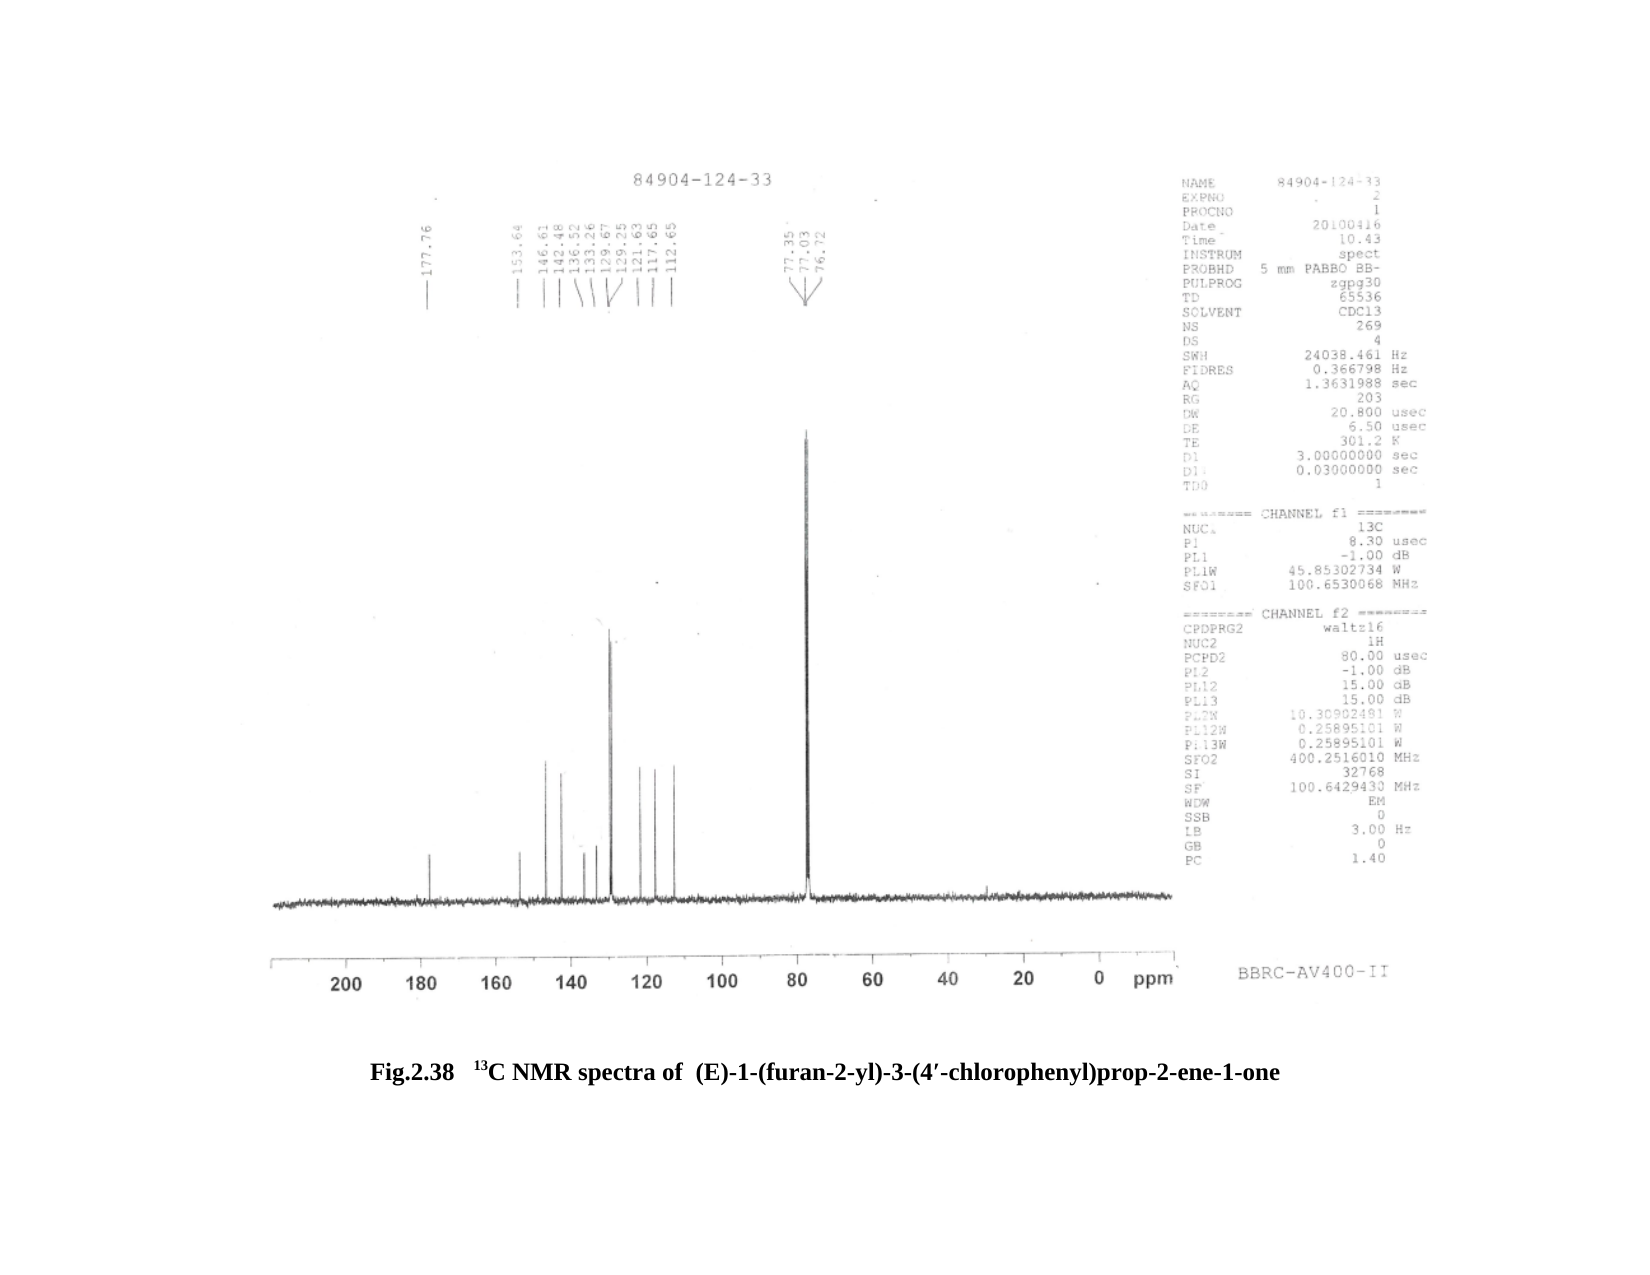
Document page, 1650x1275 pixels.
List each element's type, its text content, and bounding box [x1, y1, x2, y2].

picture [223, 150, 1427, 1004]
text Fig.2.38 13C NMR spectra of (E)-1-(furan-2-yl)-3-(4′-chlorophenyl)prop-2-ene-1-one [150, 1057, 1500, 1086]
